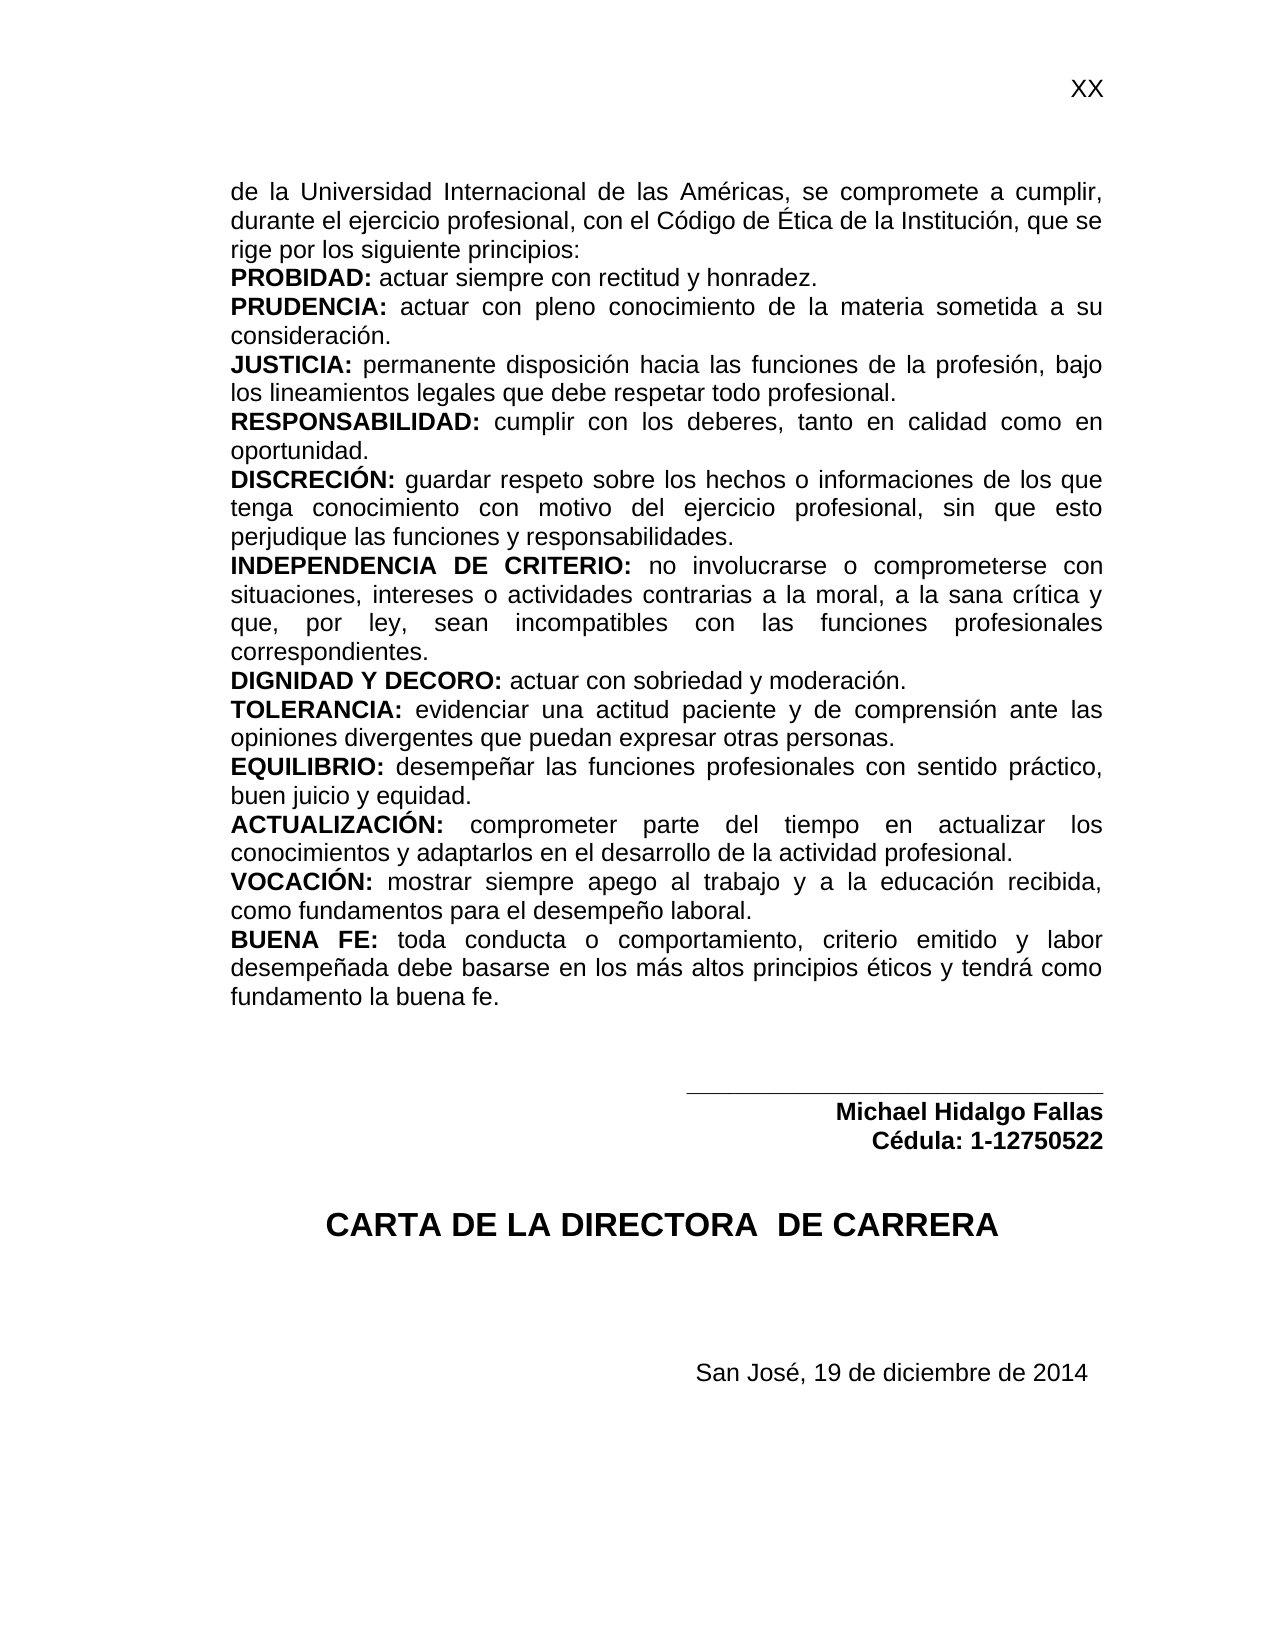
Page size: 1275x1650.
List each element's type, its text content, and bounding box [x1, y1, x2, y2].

text RESPONSABILIDAD: cumplir con los deberes, tanto en calidad como en oportunidad. [230, 407, 1104, 465]
text Cédula: 1-12750522 [230, 1126, 1104, 1155]
text TOLERANCIA: evidenciar una actitud paciente y de comprensión ante las opiniones divergentes que puedan expresar otras personas. [230, 695, 1104, 752]
text VOCACIÓN: mostrar siempre apego al trabajo y a la educación recibida, como fundamentos para el desempeño laboral. [230, 867, 1104, 925]
text PROBIDAD: actuar siempre con rectitud y honradez. [230, 263, 1104, 292]
text ______________________________ [230, 1068, 1104, 1097]
text Michael Hidalgo Fallas [230, 1097, 1104, 1126]
text ACTUALIZACIÓN: comprometer parte del tiempo en actualizar los conocimientos y adaptarlos en el desarrollo de la actividad profesional. [230, 810, 1104, 867]
text INDEPENDENCIA DE CRITERIO: no involucrarse o comprometerse con situaciones, intereses o actividades contrarias a la moral, a la sana crítica y que, por ley, sean incompatibles con las funciones profesionales correspondientes. [230, 551, 1104, 666]
text San José, 19 de diciembre de 2014 [680, 1358, 1104, 1387]
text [230, 177, 1104, 263]
text JUSTICIA: permanente disposición hacia las funciones de la profesión, bajo los lineamientos legales que debe respetar todo profesional. [230, 350, 1104, 407]
text BUENA FE: toda conducta o comportamiento, criterio emitido y labor desempeñada debe basarse en los más altos principios éticos y tendrá como fundamento la buena fe. [230, 925, 1104, 1011]
text EQUILIBRIO: desempeñar las funciones profesionales con sentido práctico, buen juicio y equidad. [230, 752, 1104, 810]
text PRUDENCIA: actuar con pleno conocimiento de la materia sometida a su consideración. [230, 292, 1104, 350]
subtitle CARTA DE LA DIRECTORA DE CARRERA [230, 1205, 1104, 1320]
text DISCRECIÓN: guardar respeto sobre los hechos o informaciones de los que tenga conocimiento con motivo del ejercicio profesional, sin que esto perjudique las funciones y responsabilidades. [230, 465, 1104, 551]
text DIGNIDAD Y DECORO: actuar con sobriedad y moderación. [230, 666, 1104, 695]
